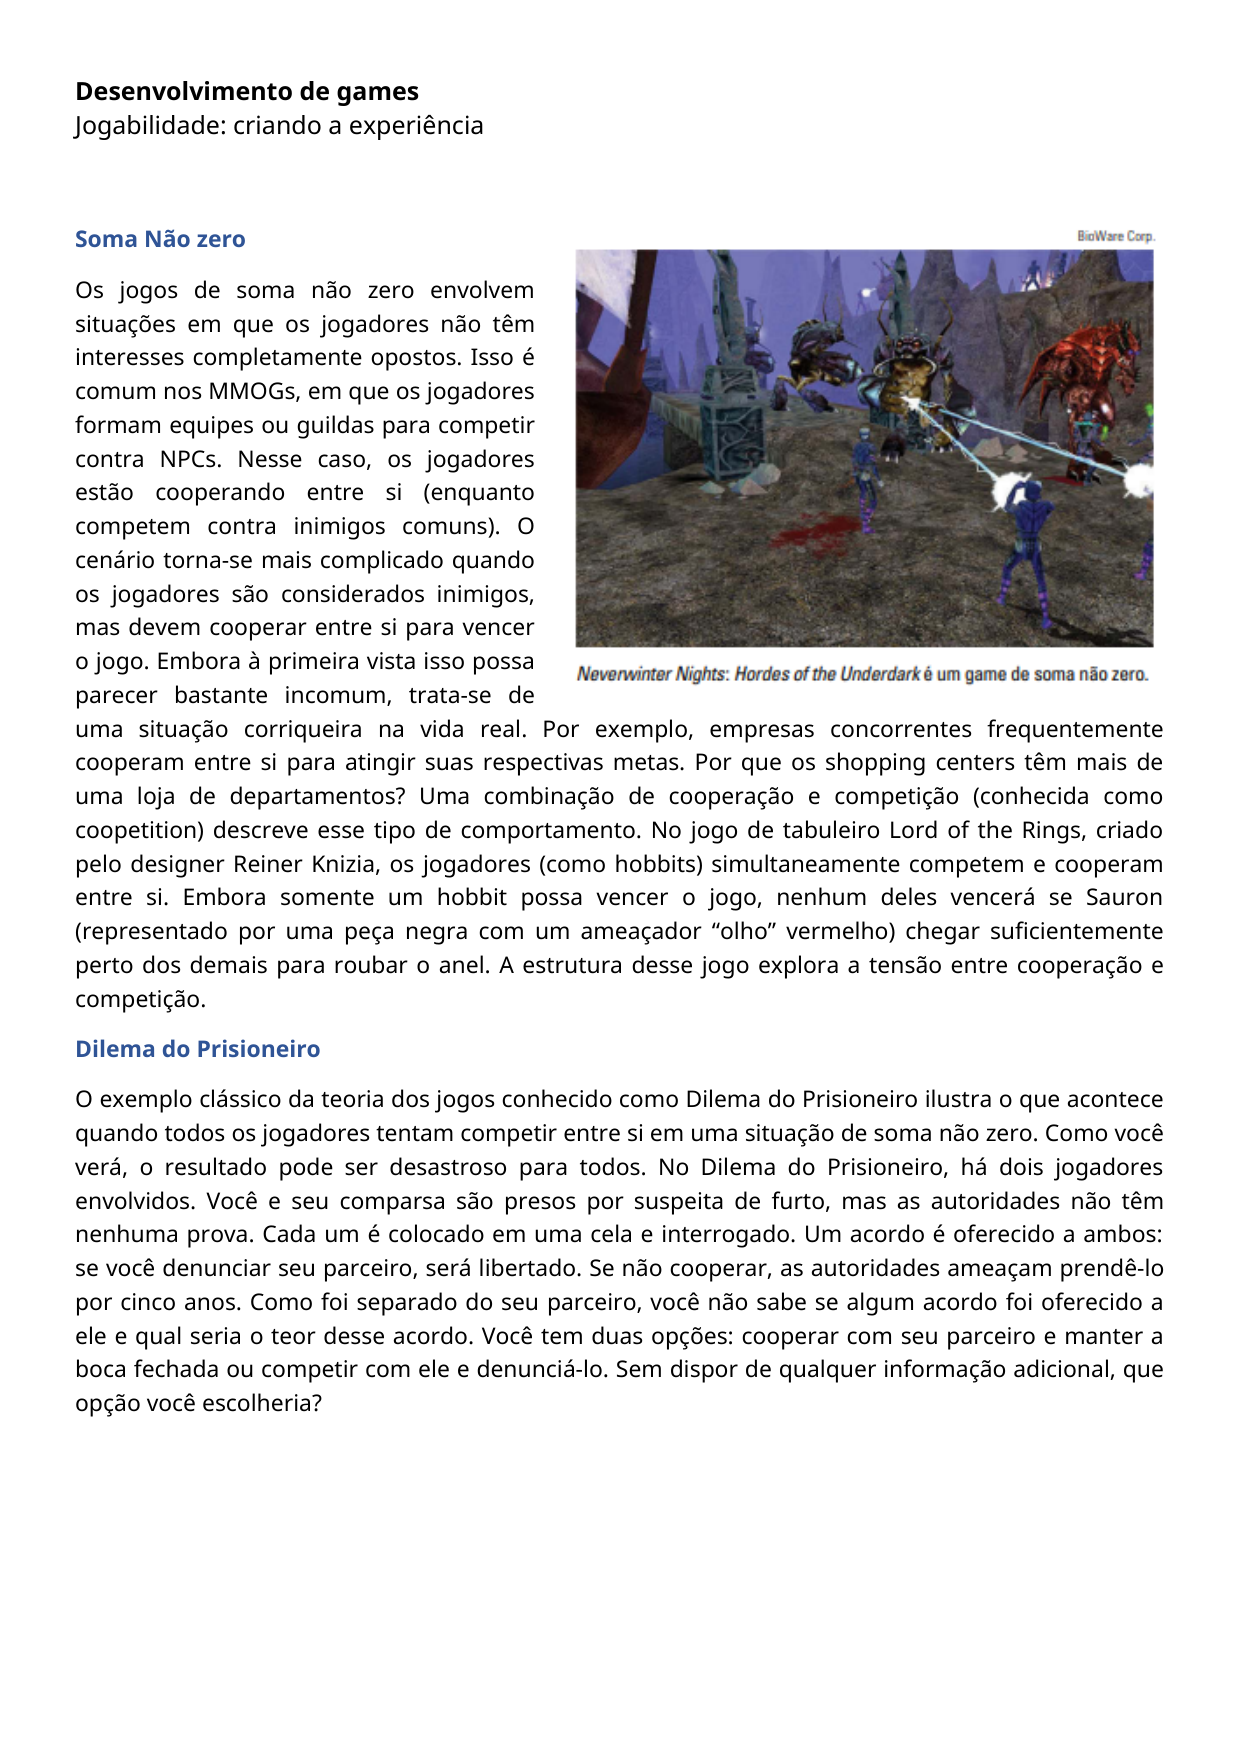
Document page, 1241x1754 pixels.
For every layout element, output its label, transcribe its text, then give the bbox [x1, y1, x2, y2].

text Dilema do Prisioneiro [75, 1033, 1165, 1064]
text Soma Não zero [75, 223, 554, 254]
text O exemplo clássico da teoria dos jogos conhecido como Dilema do Prisioneiro ilustra o que acontece quando todos os jogadores tentam competir entre si em uma situação de soma não zero. Como você verá, o resultado pode ser desastroso para todos. No Dilema do Prisioneiro, há dois jogadores envolvidos. Você e seu comparsa são presos por suspeita de furto, mas as autoridades não têm nenhuma prova. Cada um é colocado em uma cela e interrogado. Um acordo é oferecido a ambos: se você denunciar seu parceiro, será libertado. Se não cooperar, as autoridades ameaçam prendê-lo por cinco anos. Como foi separado do seu parceiro, você não sabe se algum acordo foi oferecido a ele e qual seria o teor desse acordo. Você tem duas opções: cooperar com seu parceiro e manter a boca fechada ou competir com ele e denunciá-lo. Sem dispor de qualquer informação adicional, que opção você escolheria? [75, 1083, 1165, 1418]
picture [554, 223, 1166, 698]
